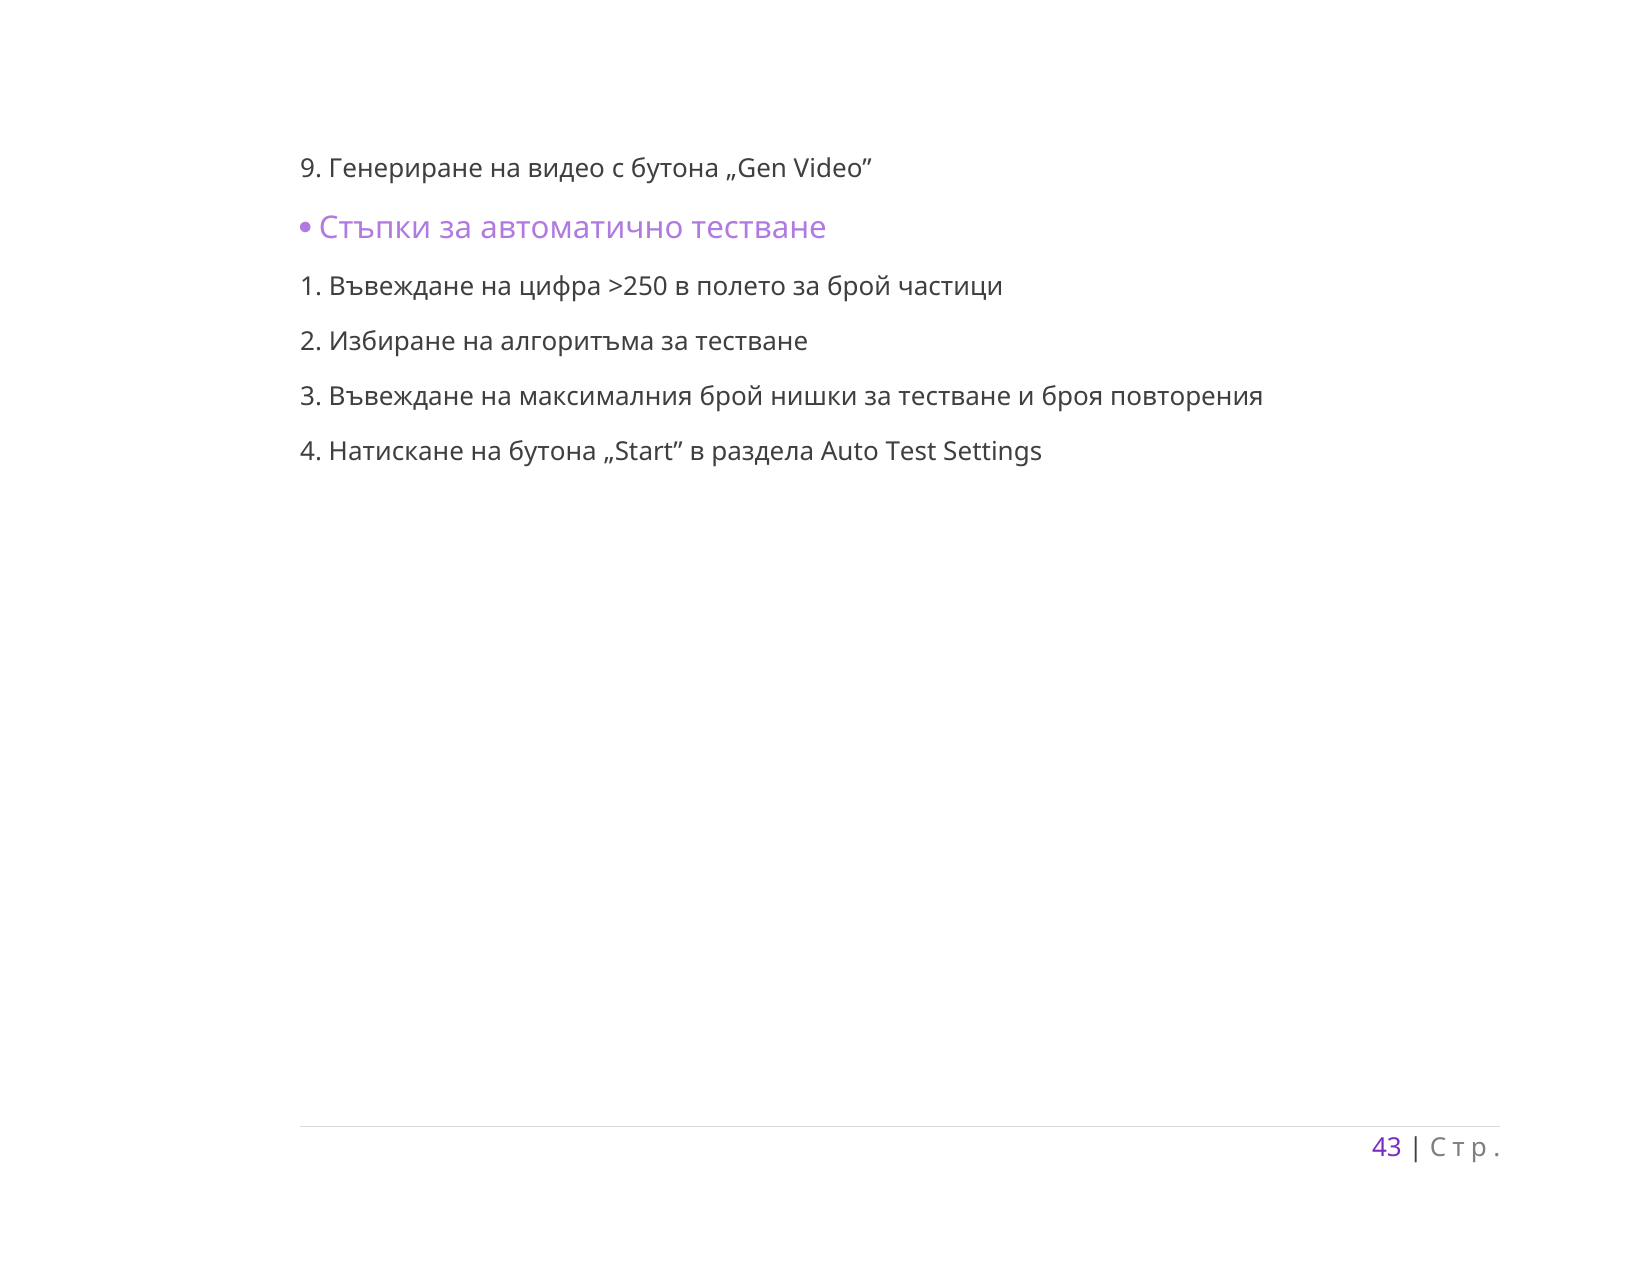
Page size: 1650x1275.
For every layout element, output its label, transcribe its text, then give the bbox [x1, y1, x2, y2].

text 1. Въвеждане на цифра >250 в полето за брой частици [300, 268, 1500, 303]
text 3. Въвеждане на максималния брой нишки за тестване и броя повторения [300, 378, 1500, 413]
text 9. Генериране на видео с бутона „Gen Video” [300, 150, 1500, 186]
text 4. Натискане на бутона „Start” в раздела Auto Test Settings [300, 433, 1500, 468]
list Стъпки за автоматично тестване [300, 205, 1500, 248]
text 2. Избиране на алгоритъма за тестване [300, 323, 1500, 358]
